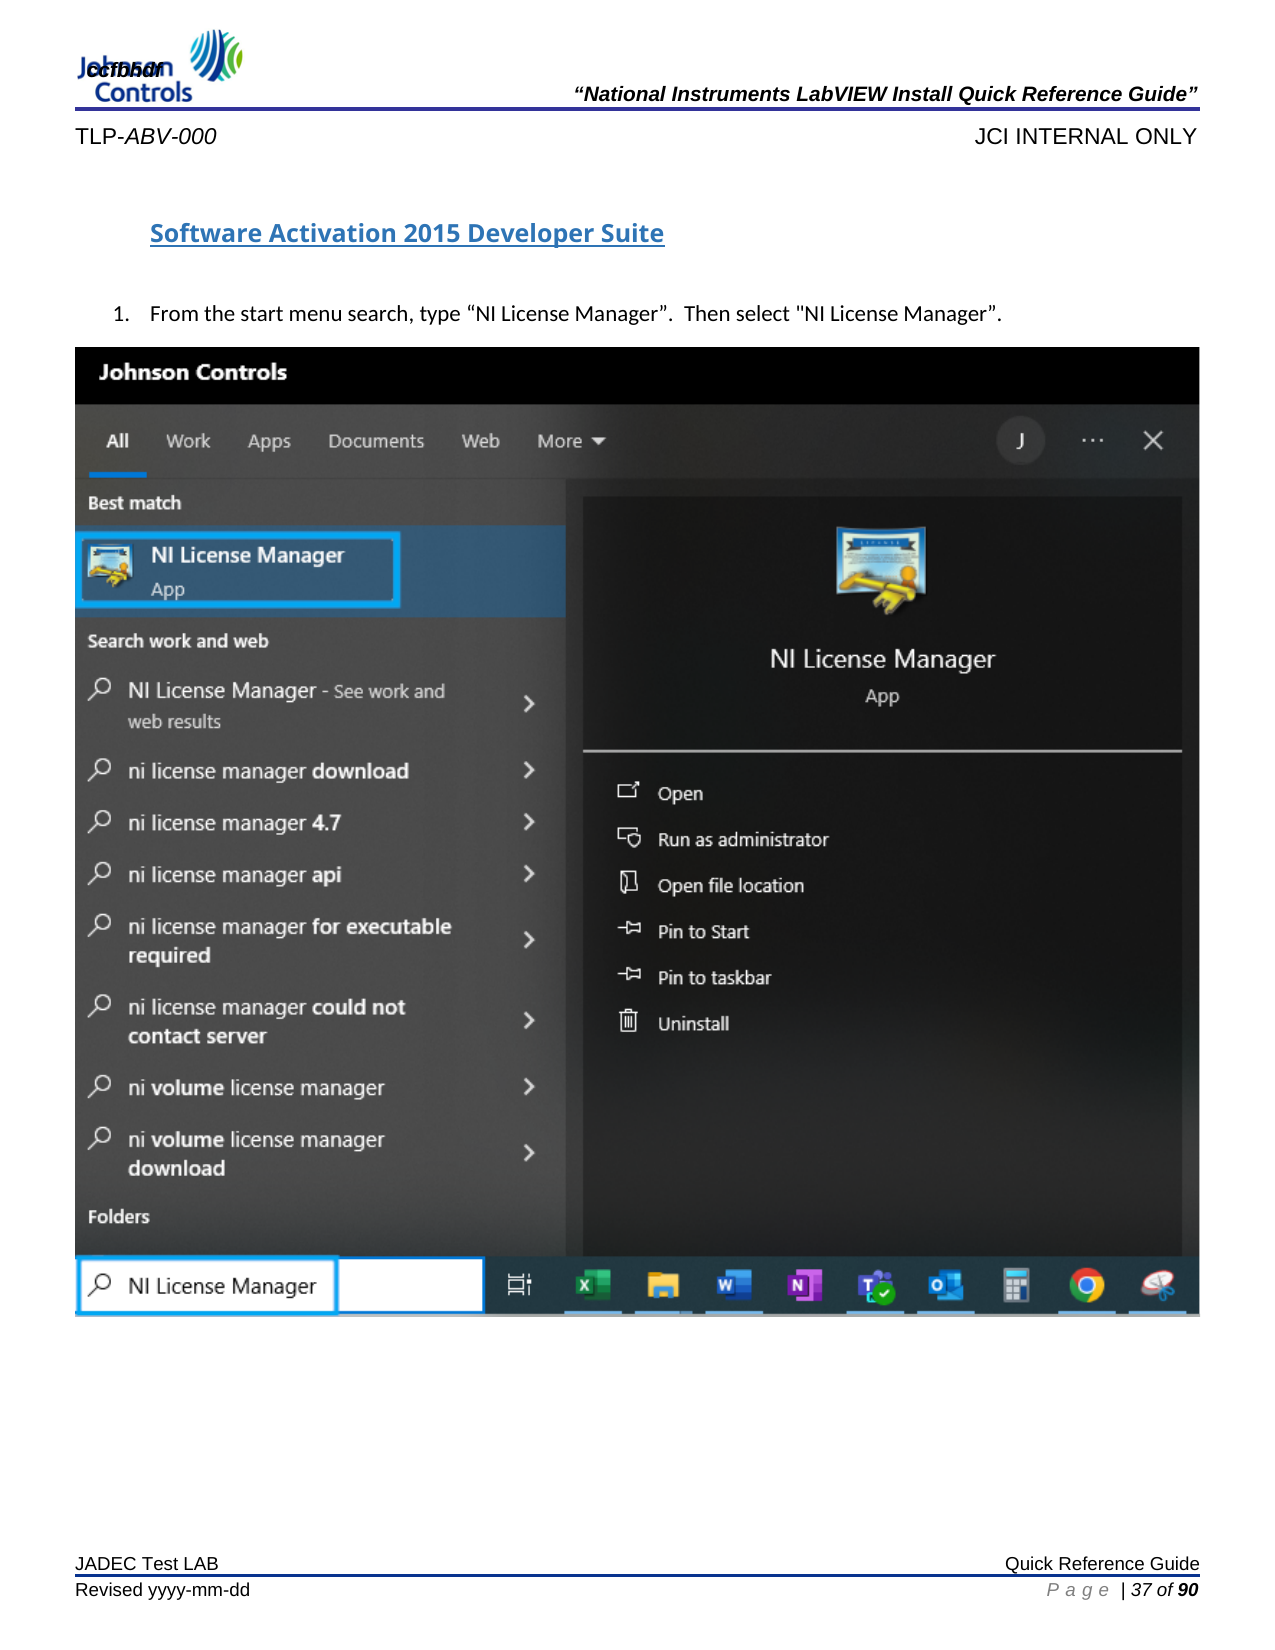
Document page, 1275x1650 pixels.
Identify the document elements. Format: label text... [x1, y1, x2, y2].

picture [76, 26, 246, 105]
picture [81, 1260, 335, 1311]
list From the start menu search, type “NI License Manager”. Then select "NI License Manager”. [112, 299, 1200, 328]
picture [82, 539, 393, 601]
subtitle Software Activation 2015 Developer Suite [150, 216, 1200, 250]
picture [75, 347, 1200, 1317]
